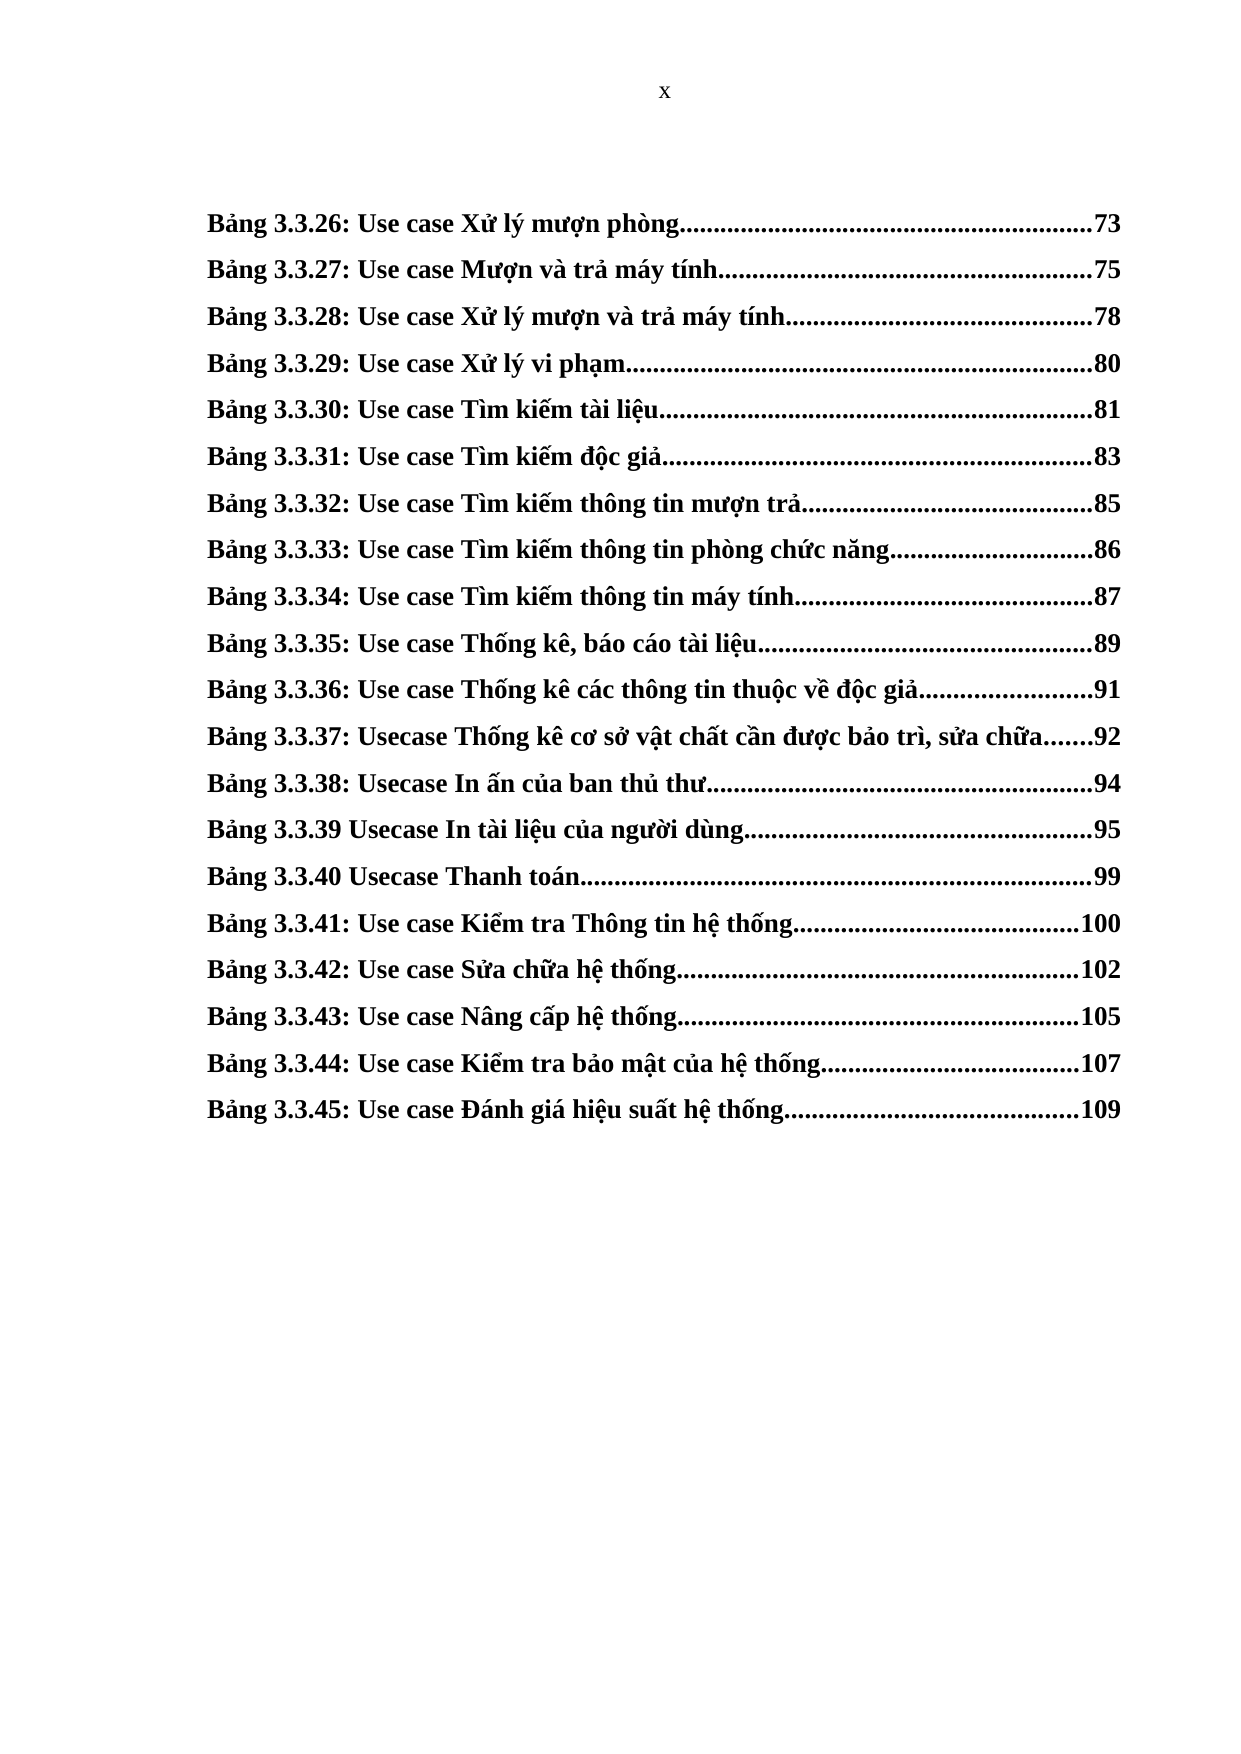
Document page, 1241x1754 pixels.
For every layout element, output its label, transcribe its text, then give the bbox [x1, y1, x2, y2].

text Bảng 3.3.35: Use case Thống kê, báo cáo tài liệu 89 [207, 627, 1122, 658]
text Bảng 3.3.33: Use case Tìm kiếm thông tin phòng chức năng 86 [207, 533, 1122, 564]
text Bảng 3.3.37: Usecase Thống kê cơ sở vật chất cần được bảo trì, sửa chữa 92 [207, 720, 1122, 751]
text Bảng 3.3.26: Use case Xử lý mượn phòng 73 [207, 207, 1122, 238]
text Bảng 3.3.45: Use case Đánh giá hiệu suất hệ thống 109 [207, 1093, 1122, 1124]
text Bảng 3.3.28: Use case Xử lý mượn và trả máy tính 78 [207, 300, 1122, 331]
text Bảng 3.3.42: Use case Sửa chữa hệ thống 102 [207, 953, 1122, 984]
text Bảng 3.3.27: Use case Mượn và trả máy tính 75 [207, 253, 1122, 284]
text Bảng 3.3.44: Use case Kiểm tra bảo mật của hệ thống 107 [207, 1047, 1122, 1078]
text Bảng 3.3.43: Use case Nâng cấp hệ thống 105 [207, 1000, 1122, 1031]
text Bảng 3.3.32: Use case Tìm kiếm thông tin mượn trả 85 [207, 487, 1122, 518]
text Bảng 3.3.41: Use case Kiểm tra Thông tin hệ thống 100 [207, 907, 1122, 938]
text Bảng 3.3.29: Use case Xử lý vi phạm 80 [207, 347, 1122, 378]
text Bảng 3.3.31: Use case Tìm kiếm độc giả 83 [207, 440, 1122, 471]
text Bảng 3.3.40 Usecase Thanh toán 99 [207, 860, 1122, 891]
text Bảng 3.3.36: Use case Thống kê các thông tin thuộc về độc giả 91 [207, 673, 1122, 704]
text Bảng 3.3.30: Use case Tìm kiếm tài liệu 81 [207, 393, 1122, 424]
text Bảng 3.3.34: Use case Tìm kiếm thông tin máy tính 87 [207, 580, 1122, 611]
text Bảng 3.3.39 Usecase In tài liệu của người dùng 95 [207, 813, 1122, 844]
text Bảng 3.3.38: Usecase In ấn của ban thủ thư 94 [207, 767, 1122, 798]
